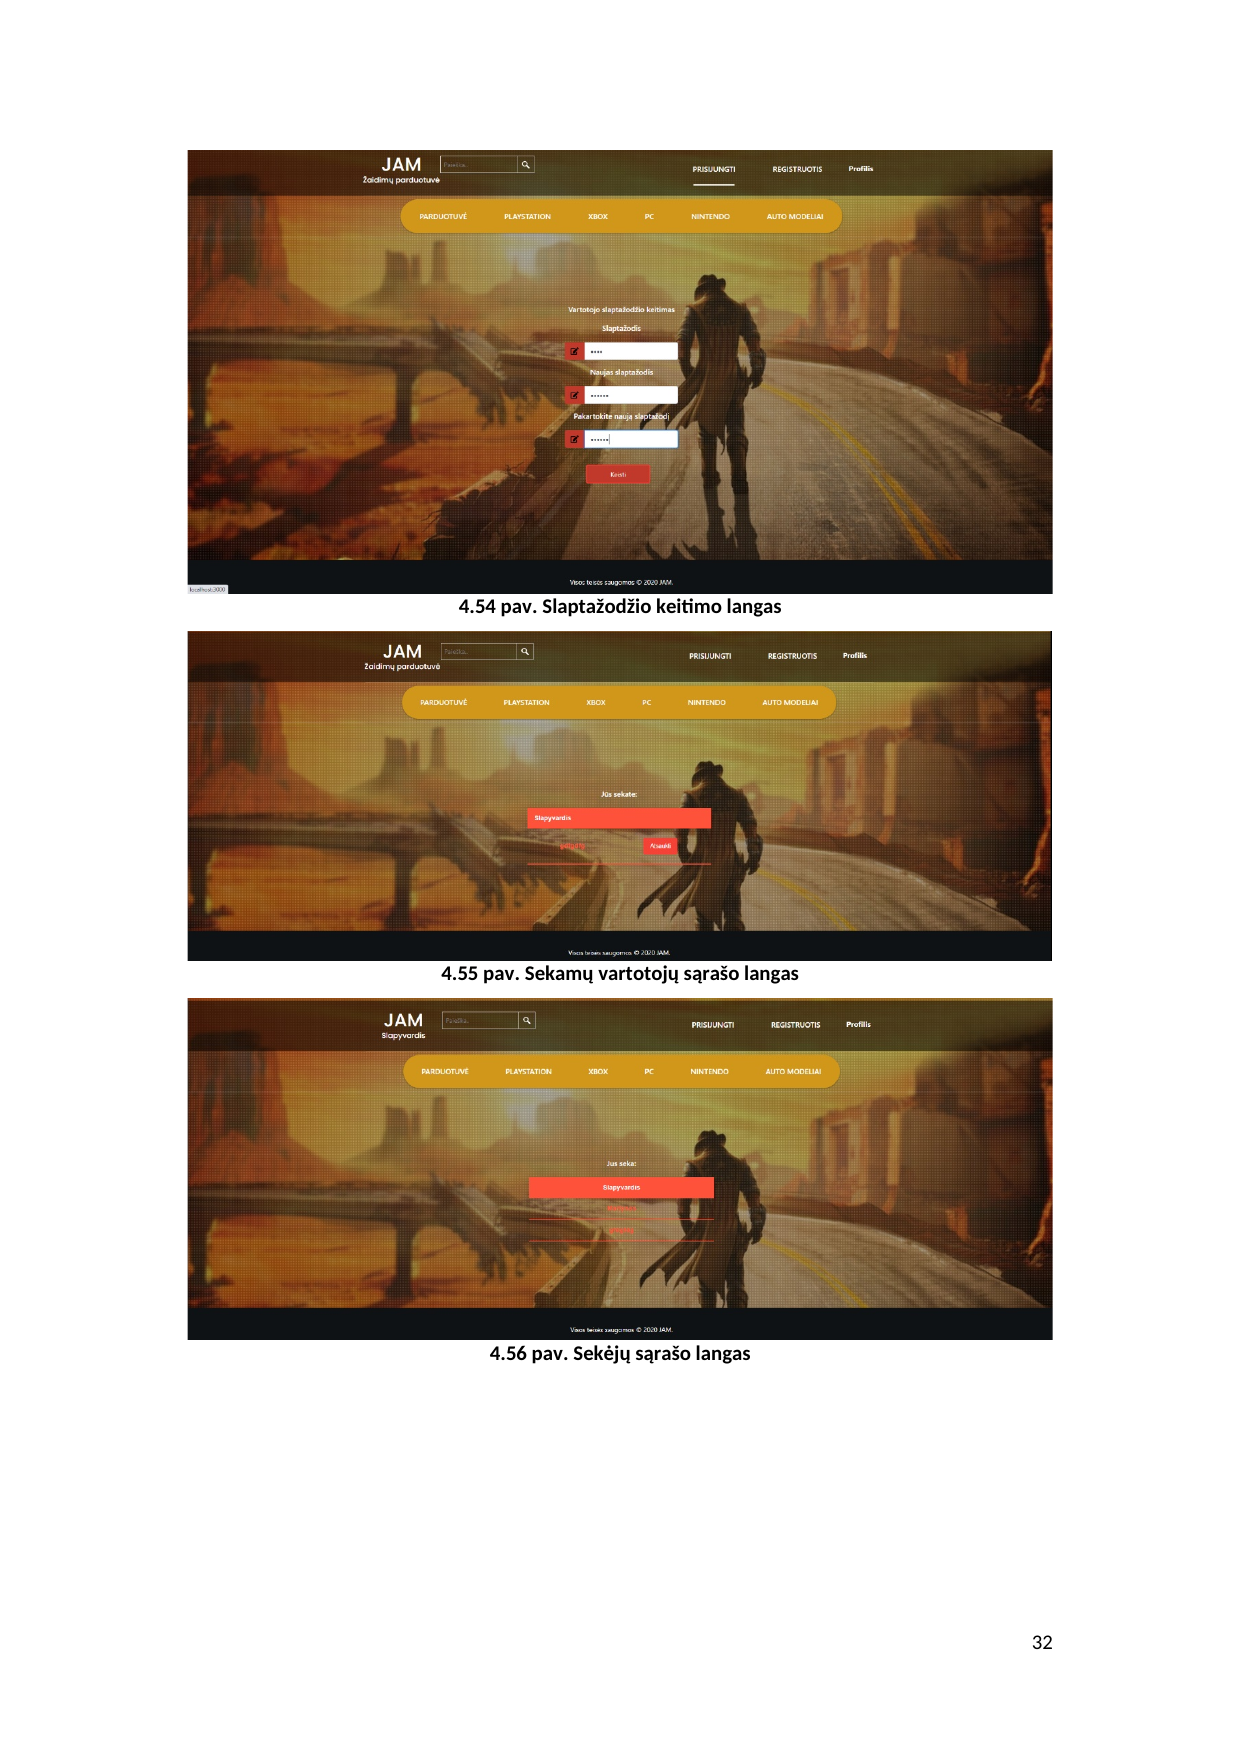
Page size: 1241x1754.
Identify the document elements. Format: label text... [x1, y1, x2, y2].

picture [187, 631, 1053, 961]
picture [187, 150, 1053, 594]
picture [187, 998, 1053, 1340]
